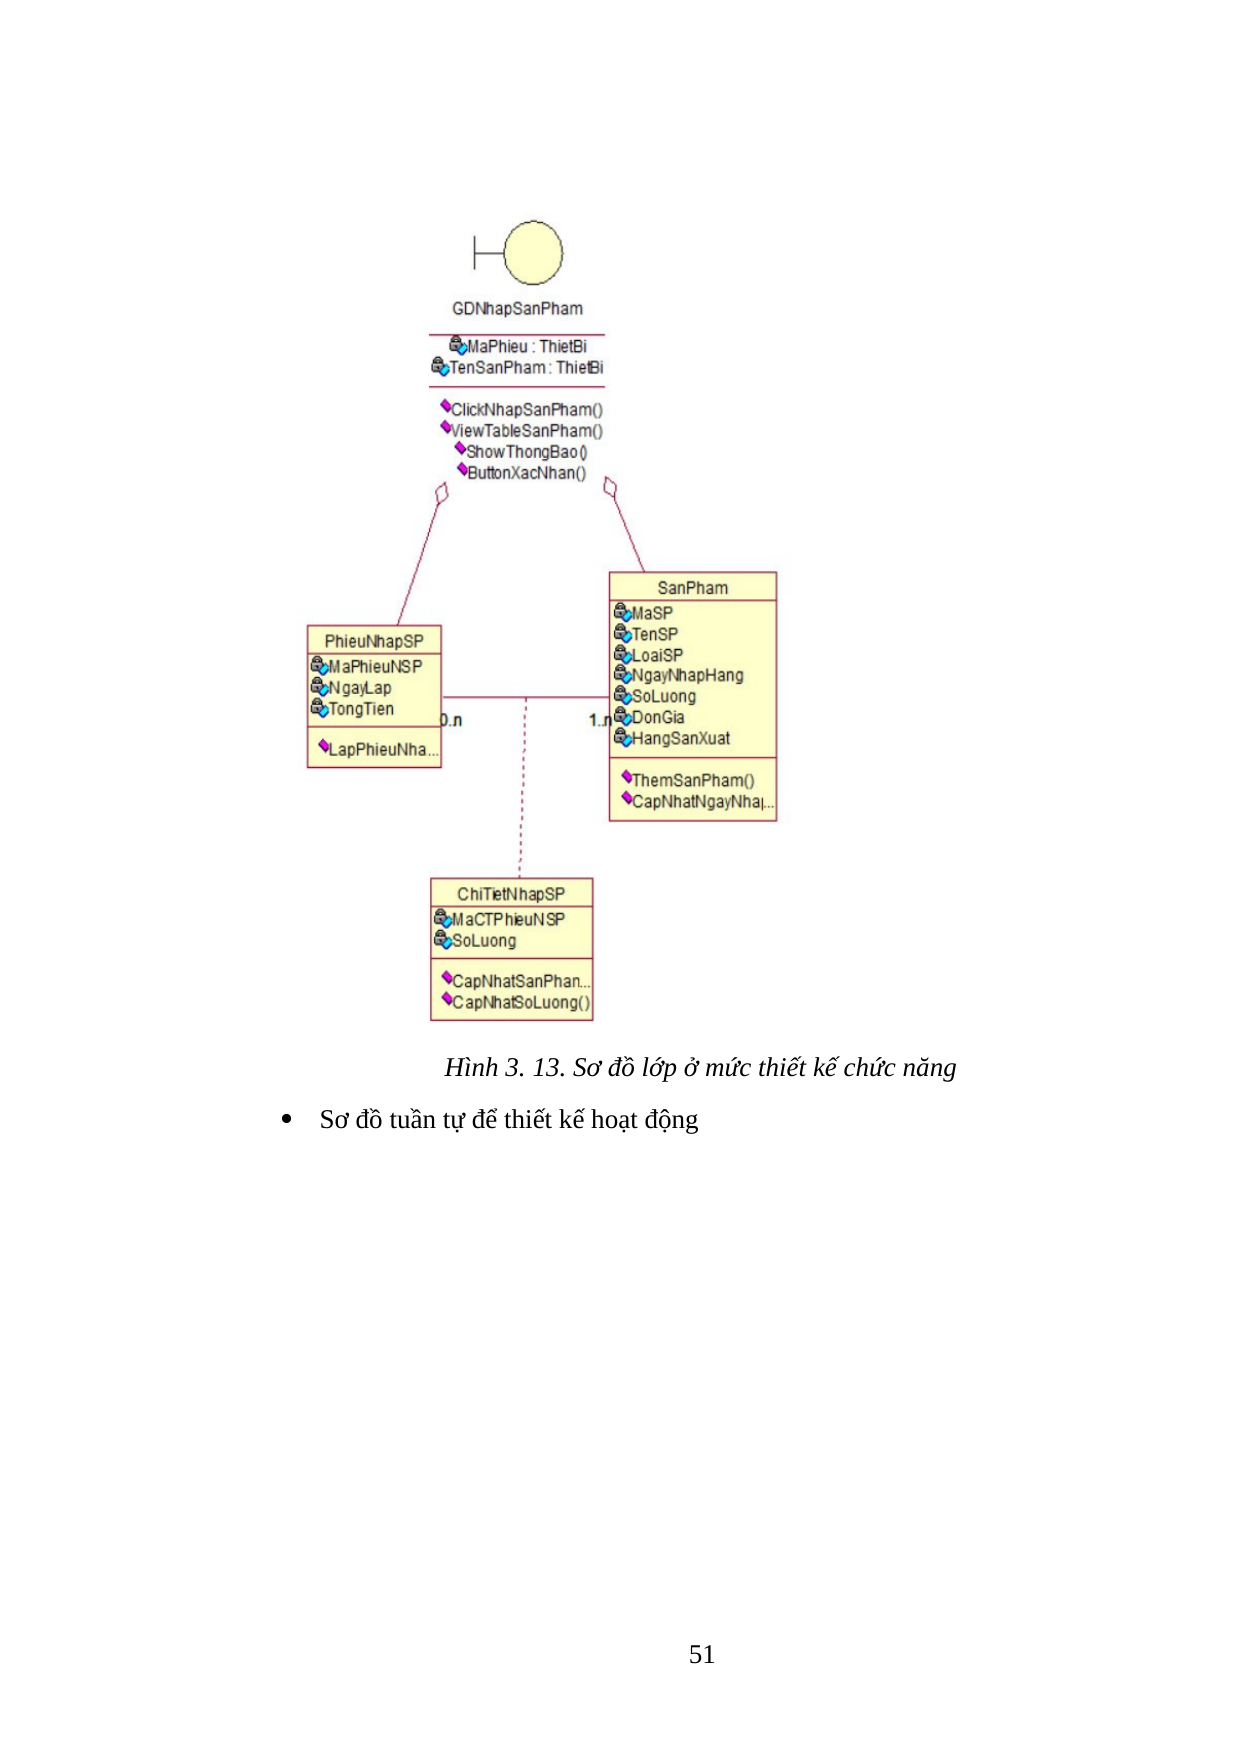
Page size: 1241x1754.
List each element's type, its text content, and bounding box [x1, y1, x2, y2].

text Hình 3. 13. Sơ đồ lớp ở mức thiết kế chức năng [207, 1052, 1122, 1083]
list Sơ đồ tuần tự để thiết kế hoạt động [282, 1103, 1122, 1135]
picture [281, 177, 798, 1030]
